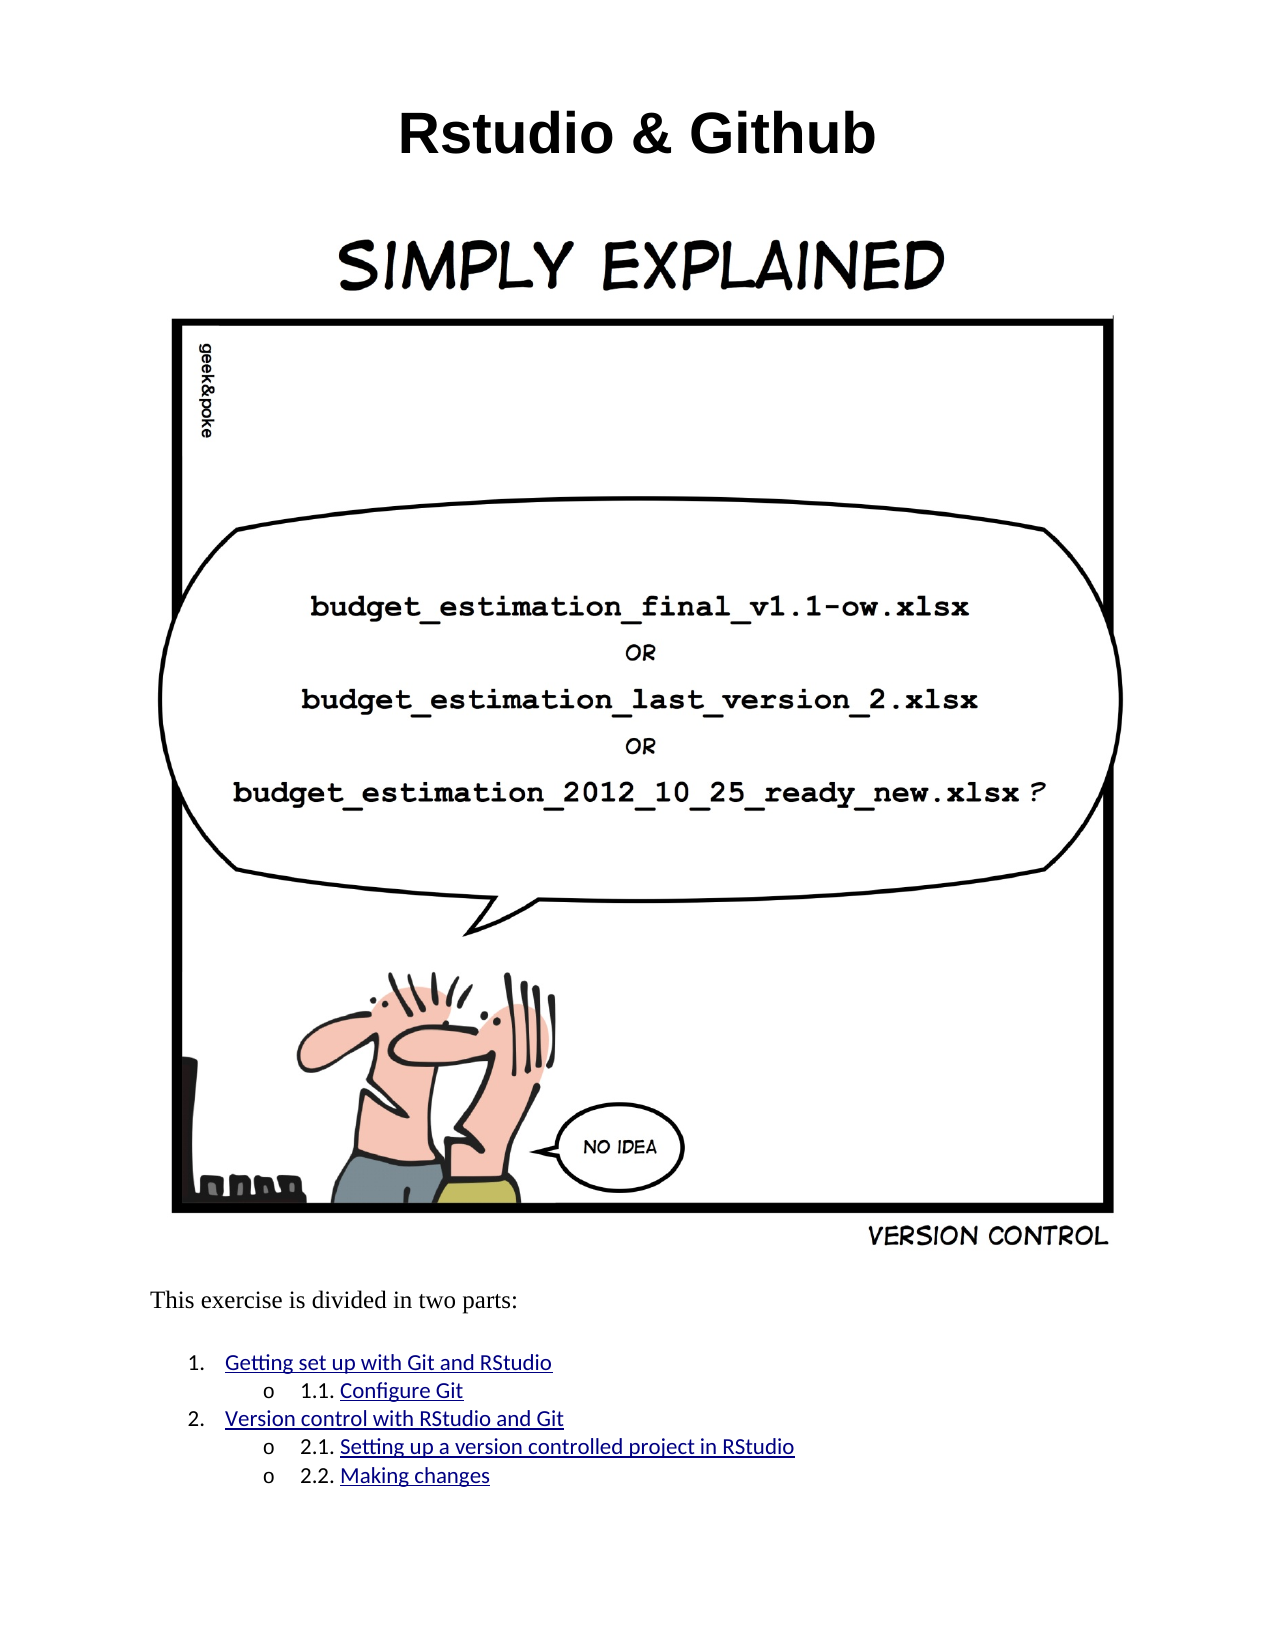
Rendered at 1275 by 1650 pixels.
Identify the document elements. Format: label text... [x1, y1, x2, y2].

text This exercise is divided in two parts: [150, 1286, 1125, 1314]
list 1.1. Configure Git [262, 1376, 1125, 1404]
list 2.1. Setting up a version controlled project in RStudio [262, 1432, 1125, 1461]
list Version control with RStudio and Git [187, 1404, 1125, 1432]
list 2.2. Making changes [262, 1461, 1125, 1489]
list Getting set up with Git and RStudio [187, 1348, 1125, 1376]
picture [150, 234, 1125, 1253]
